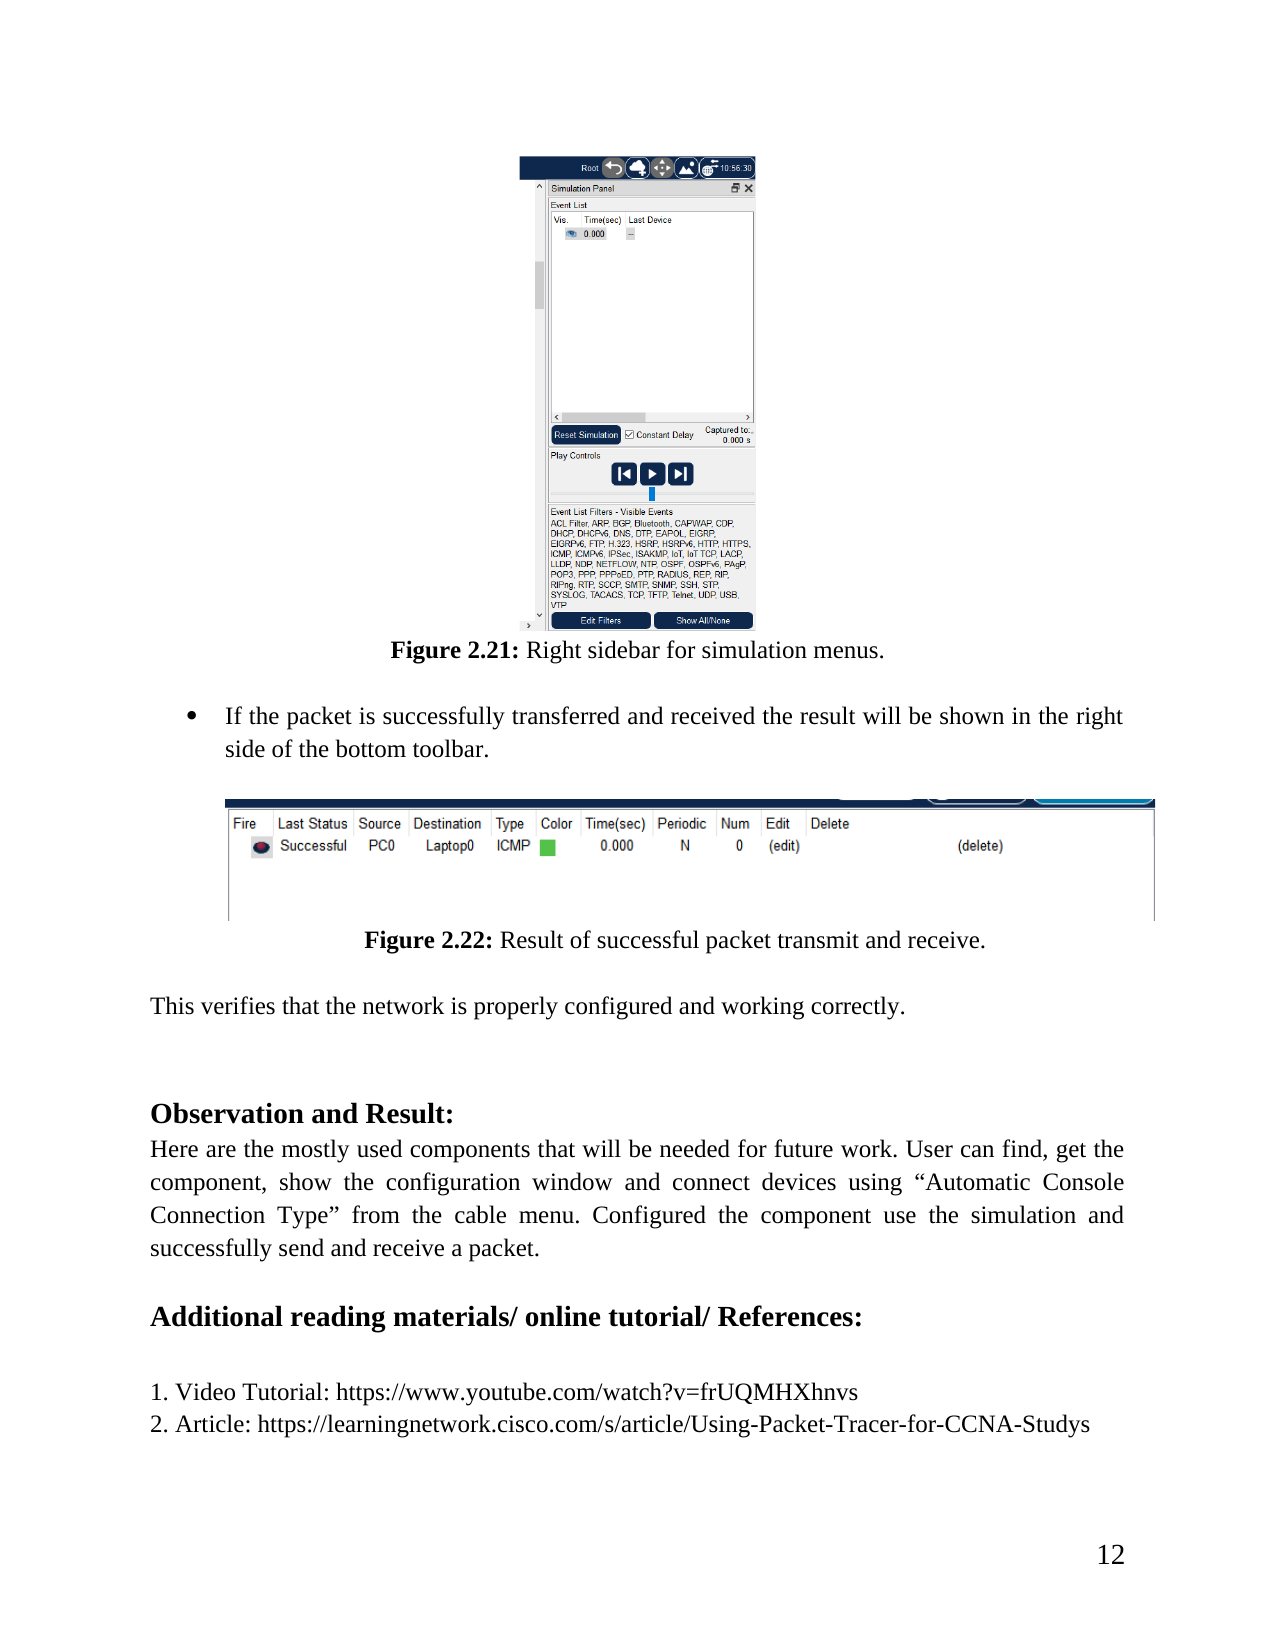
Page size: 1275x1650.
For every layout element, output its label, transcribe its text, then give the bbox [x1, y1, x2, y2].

picture [519, 150, 756, 631]
text 1. Video Tutorial: https://www.youtube.com/watch?v=frUQMHXhnvs [150, 1377, 1125, 1405]
text This verifies that the network is properly configured and working correctly. [150, 991, 1125, 1020]
text Figure 2.21: Right sidebar for simulation menus. [150, 635, 1125, 663]
picture [225, 799, 1156, 921]
list Figure 2.22: Result of successful packet transmit and receive. [225, 925, 1125, 954]
list If the packet is successfully transferred and received the result will be shown in the right side of the bottom toolbar. [187, 701, 1125, 762]
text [150, 1409, 1125, 1438]
text Observation and Result: [150, 1096, 1125, 1129]
text Additional reading materials/ online tutorial/ References: [150, 1299, 1125, 1333]
text Here are the mostly used components that will be needed for future work. User can find, get the component, show the configuration window and connect devices using “Automatic Console Connection Type” from the cable menu. Configured the component use the simulation and successfully send and receive a packet. [150, 1134, 1125, 1262]
